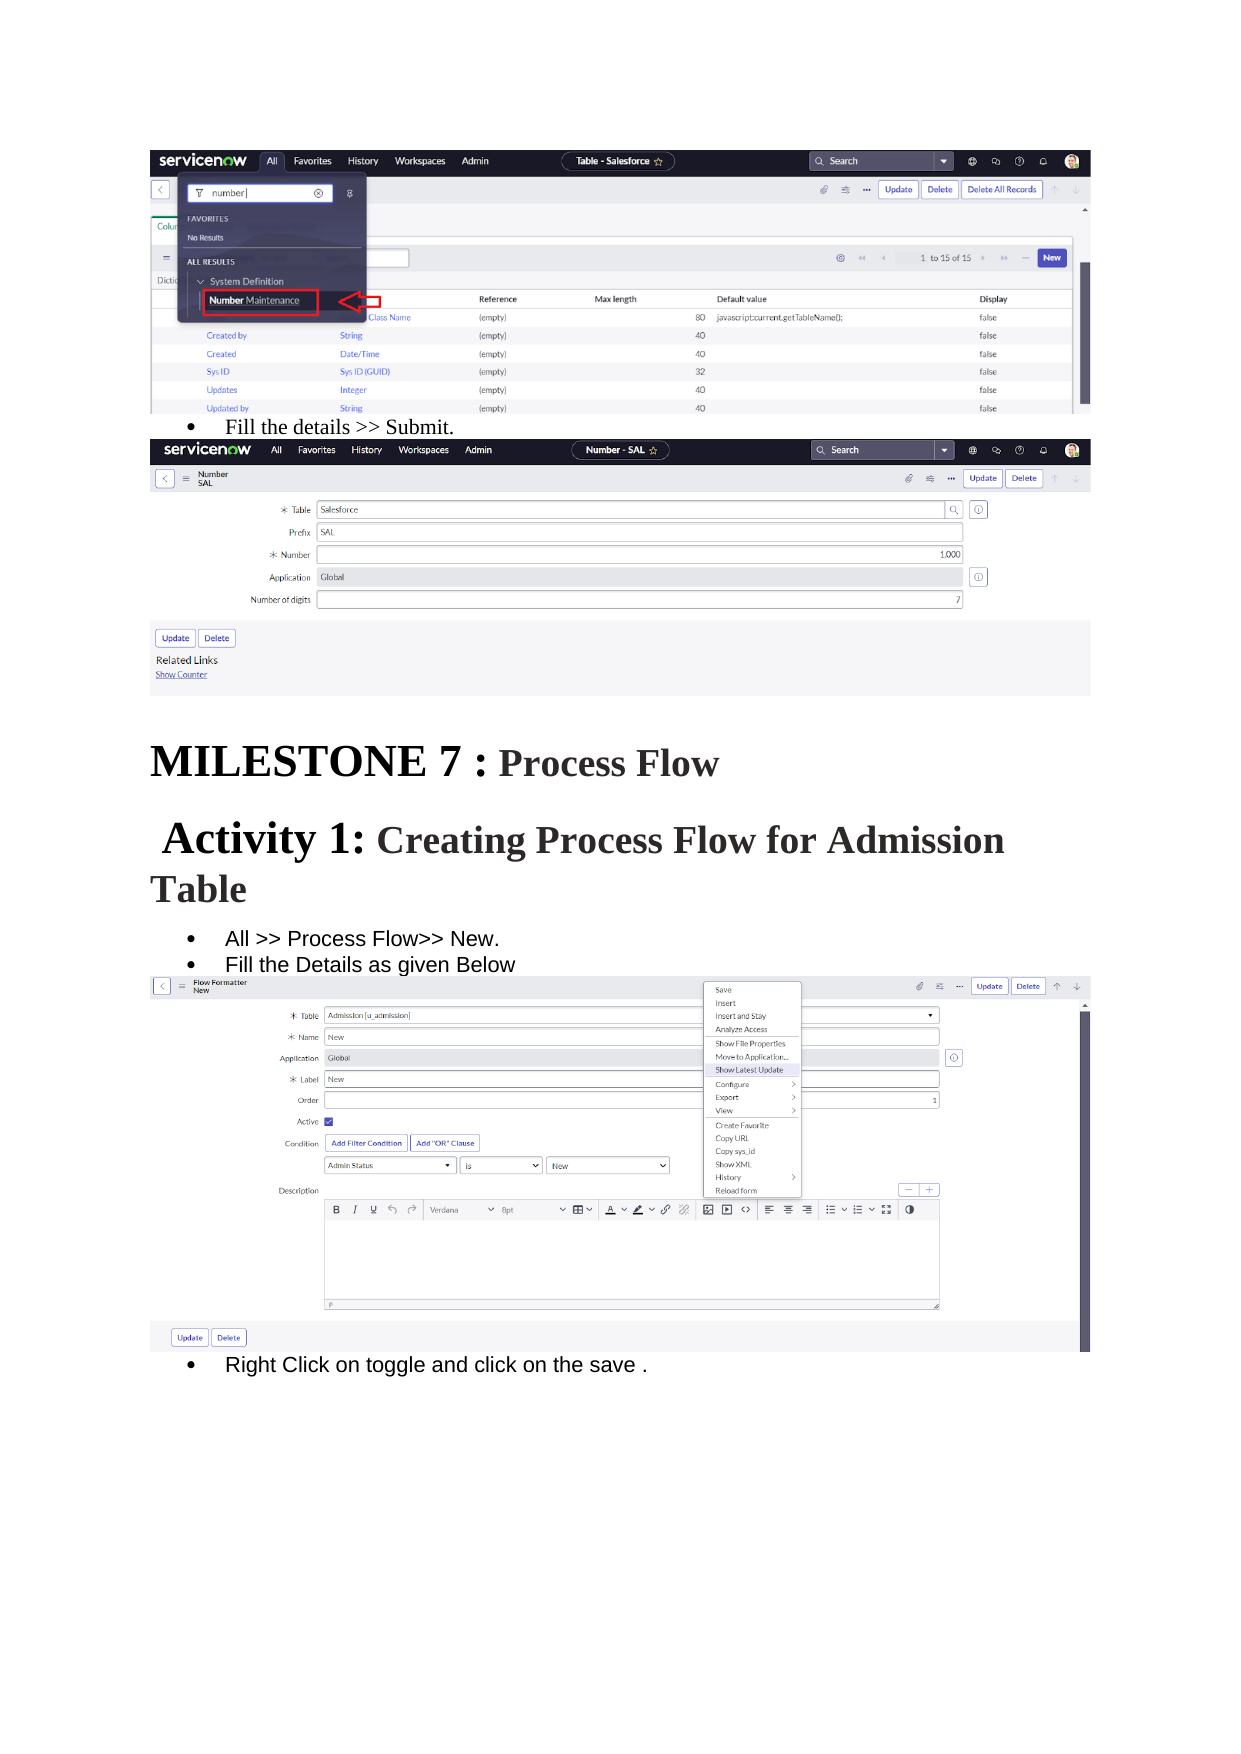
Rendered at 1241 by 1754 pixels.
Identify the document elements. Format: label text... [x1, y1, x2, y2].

picture [150, 439, 1091, 696]
picture [150, 150, 1091, 414]
picture [150, 976, 1091, 1352]
list Fill the details >> Submit. [187, 414, 993, 439]
list Right Click on toggle and click on the save . [187, 1352, 993, 1377]
list Fill the Details as given Below [187, 952, 993, 976]
subtitle MILESTONE 7 : Process Flow [150, 727, 1090, 786]
subtitle Activity 1: Creating Process Flow for Admission Table [150, 811, 1090, 911]
list All >> Process Flow>> New. [187, 926, 993, 952]
